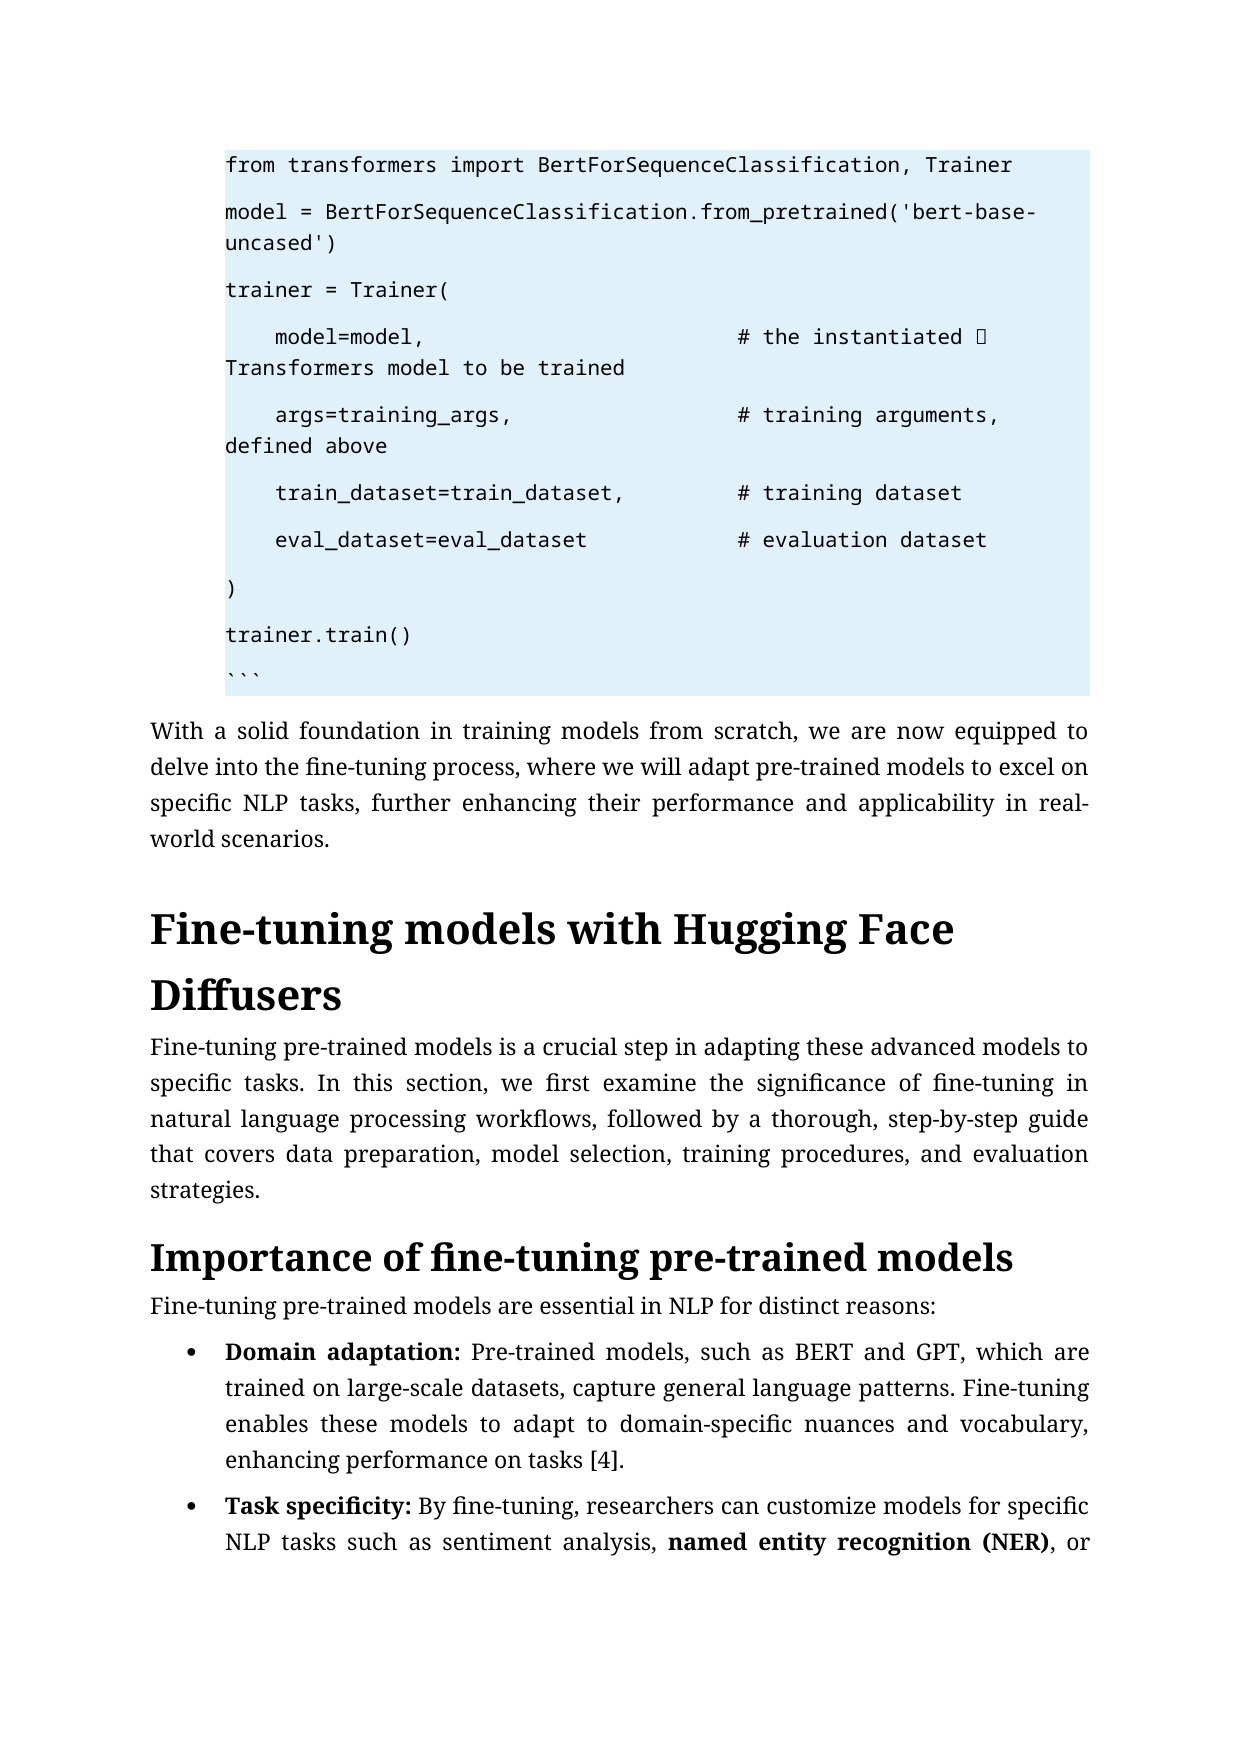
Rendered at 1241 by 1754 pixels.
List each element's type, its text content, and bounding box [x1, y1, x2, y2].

text ``` [225, 667, 1090, 696]
text train_dataset=train_dataset, # training dataset [225, 478, 1090, 507]
text Fine-tuning pre-trained models are essential in NLP for distinct reasons: [150, 1290, 1090, 1321]
text eval_dataset=eval_dataset # evaluation dataset [225, 526, 1090, 554]
list Domain adaptation: Pre-trained models, such as BERT and GPT, which are trained on large-scale datasets, capture general language patterns. Fine-tuning enables these models to adapt to domain-specific nuances and vocabulary, enhancing performance on tasks [4]. [187, 1336, 1090, 1475]
text With a solid foundation in training models from scratch, we are now equipped to delve into the fine-tuning process, where we will adapt pre-trained models to excel on specific NLP tasks, further enhancing their performance and applicability in real-world scenarios. [150, 715, 1090, 854]
text Fine-tuning pre-trained models is a crucial step in adapting these advanced models to specific tasks. In this section, we first examine the significance of fine-tuning in natural language processing workflows, followed by a thorough, step-by-step guide that covers data preparation, model selection, training procedures, and evaluation strategies. [150, 1031, 1090, 1206]
text trainer.train() [225, 620, 1090, 649]
subtitle Importance of fine-tuning pre-trained models [150, 1231, 1090, 1282]
text ) [225, 573, 1090, 601]
text from transformers import BertForSequenceClassification, Trainer [225, 150, 1090, 178]
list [187, 1490, 1090, 1557]
text args=training_args, # training arguments, defined above [225, 400, 1090, 459]
text model = BertForSequenceClassification.from_pretrained('bert-base-uncased') [225, 197, 1090, 256]
text trainer = Trainer( [225, 275, 1090, 304]
subtitle Fine-tuning models with Hugging Face Diffusers [150, 900, 1090, 1022]
text model=model, # the instantiated 🤗 Transformers model to be trained [225, 322, 1090, 382]
